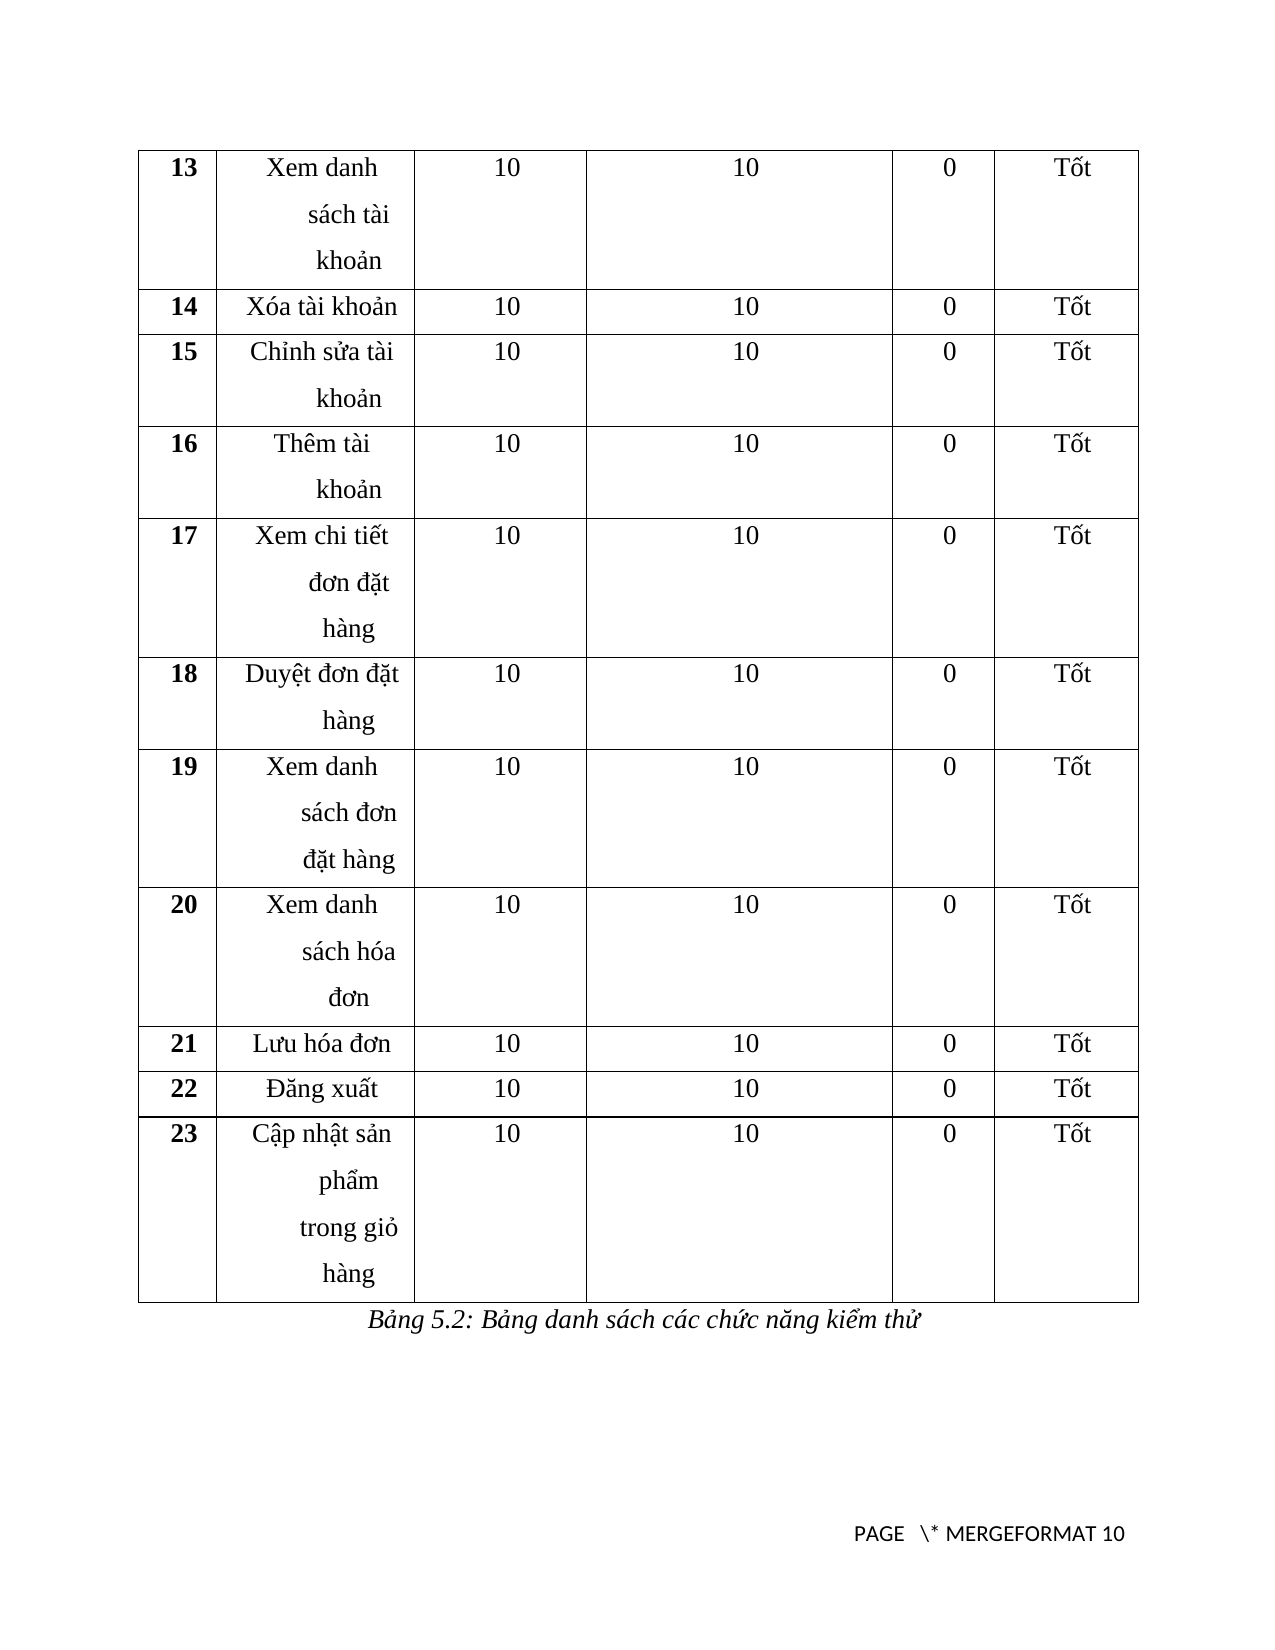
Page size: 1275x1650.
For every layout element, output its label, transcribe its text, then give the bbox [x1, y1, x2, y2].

table_cell Xem danh sách hóa đơn [217, 888, 414, 1026]
table_cell 10 [587, 1118, 892, 1302]
table_cell Xem danh sách đơn đặt hàng [217, 750, 414, 887]
table_cell 10 [415, 1118, 586, 1302]
table_cell 10 [587, 427, 892, 518]
table_cell Đăng xuất [217, 1072, 414, 1116]
table_cell 10 [587, 1072, 892, 1116]
table_cell 0 [893, 290, 994, 334]
table_cell Tốt [995, 750, 1138, 887]
table_cell Tốt [995, 658, 1138, 748]
table_cell 10 [587, 290, 892, 334]
table_cell 13 [139, 151, 216, 289]
table_cell Tốt [995, 1118, 1138, 1302]
table_cell 10 [415, 519, 586, 657]
table_cell 10 [415, 1027, 586, 1071]
table_cell 10 [587, 658, 892, 748]
table_cell Lưu hóa đơn [217, 1027, 414, 1071]
table_cell Xem chi tiết đơn đặt hàng [217, 519, 414, 657]
table_cell Tốt [995, 1027, 1138, 1071]
table_cell 16 [139, 427, 216, 518]
table_cell 20 [139, 888, 216, 1026]
table_cell Tốt [995, 519, 1138, 657]
table_cell 19 [139, 750, 216, 887]
table_cell 10 [587, 335, 892, 426]
table_cell 22 [139, 1072, 216, 1116]
table_cell 10 [587, 519, 892, 657]
table_cell 0 [893, 151, 994, 289]
table_cell 10 [415, 151, 586, 289]
table_cell 10 [587, 1027, 892, 1071]
table_cell Tốt [995, 290, 1138, 334]
table_cell 18 [139, 658, 216, 748]
table_cell 10 [415, 888, 586, 1026]
table_cell 15 [139, 335, 216, 426]
table_cell 0 [893, 335, 994, 426]
table_cell 10 [415, 290, 586, 334]
table_cell Xem danh sách tài khoản [217, 151, 414, 289]
table_cell 0 [893, 427, 994, 518]
table_cell Tốt [995, 427, 1138, 518]
table_cell 10 [587, 750, 892, 887]
table_cell Cập nhật sản phẩm trong giỏ hàng [217, 1118, 414, 1302]
table_cell Thêm tài khoản [217, 427, 414, 518]
table_cell 23 [139, 1118, 216, 1302]
table_cell Tốt [995, 151, 1138, 289]
table_cell 0 [893, 658, 994, 748]
table_cell 10 [587, 151, 892, 289]
table_cell 10 [415, 750, 586, 887]
table_cell 21 [139, 1027, 216, 1071]
table_cell Duyệt đơn đặt hàng [217, 658, 414, 748]
table_cell Tốt [995, 888, 1138, 1026]
table_cell 10 [415, 335, 586, 426]
table_cell 0 [893, 888, 994, 1026]
table_cell 10 [587, 888, 892, 1026]
table_cell 0 [893, 1118, 994, 1302]
text Bảng 5.2: Bảng danh sách các chức năng kiểm thử [162, 1303, 1125, 1334]
table_cell 0 [893, 750, 994, 887]
table_cell Tốt [995, 335, 1138, 426]
table_cell 10 [415, 658, 586, 748]
table_cell Chỉnh sửa tài khoản [217, 335, 414, 426]
table_cell 0 [893, 1027, 994, 1071]
table_cell 17 [139, 519, 216, 657]
table_cell 0 [893, 519, 994, 657]
table_cell Tốt [995, 1072, 1138, 1116]
table_cell Xóa tài khoản [217, 290, 414, 334]
table_cell 14 [139, 290, 216, 334]
table_cell 10 [415, 1072, 586, 1116]
table_cell 0 [893, 1072, 994, 1116]
table_cell 10 [415, 427, 586, 518]
